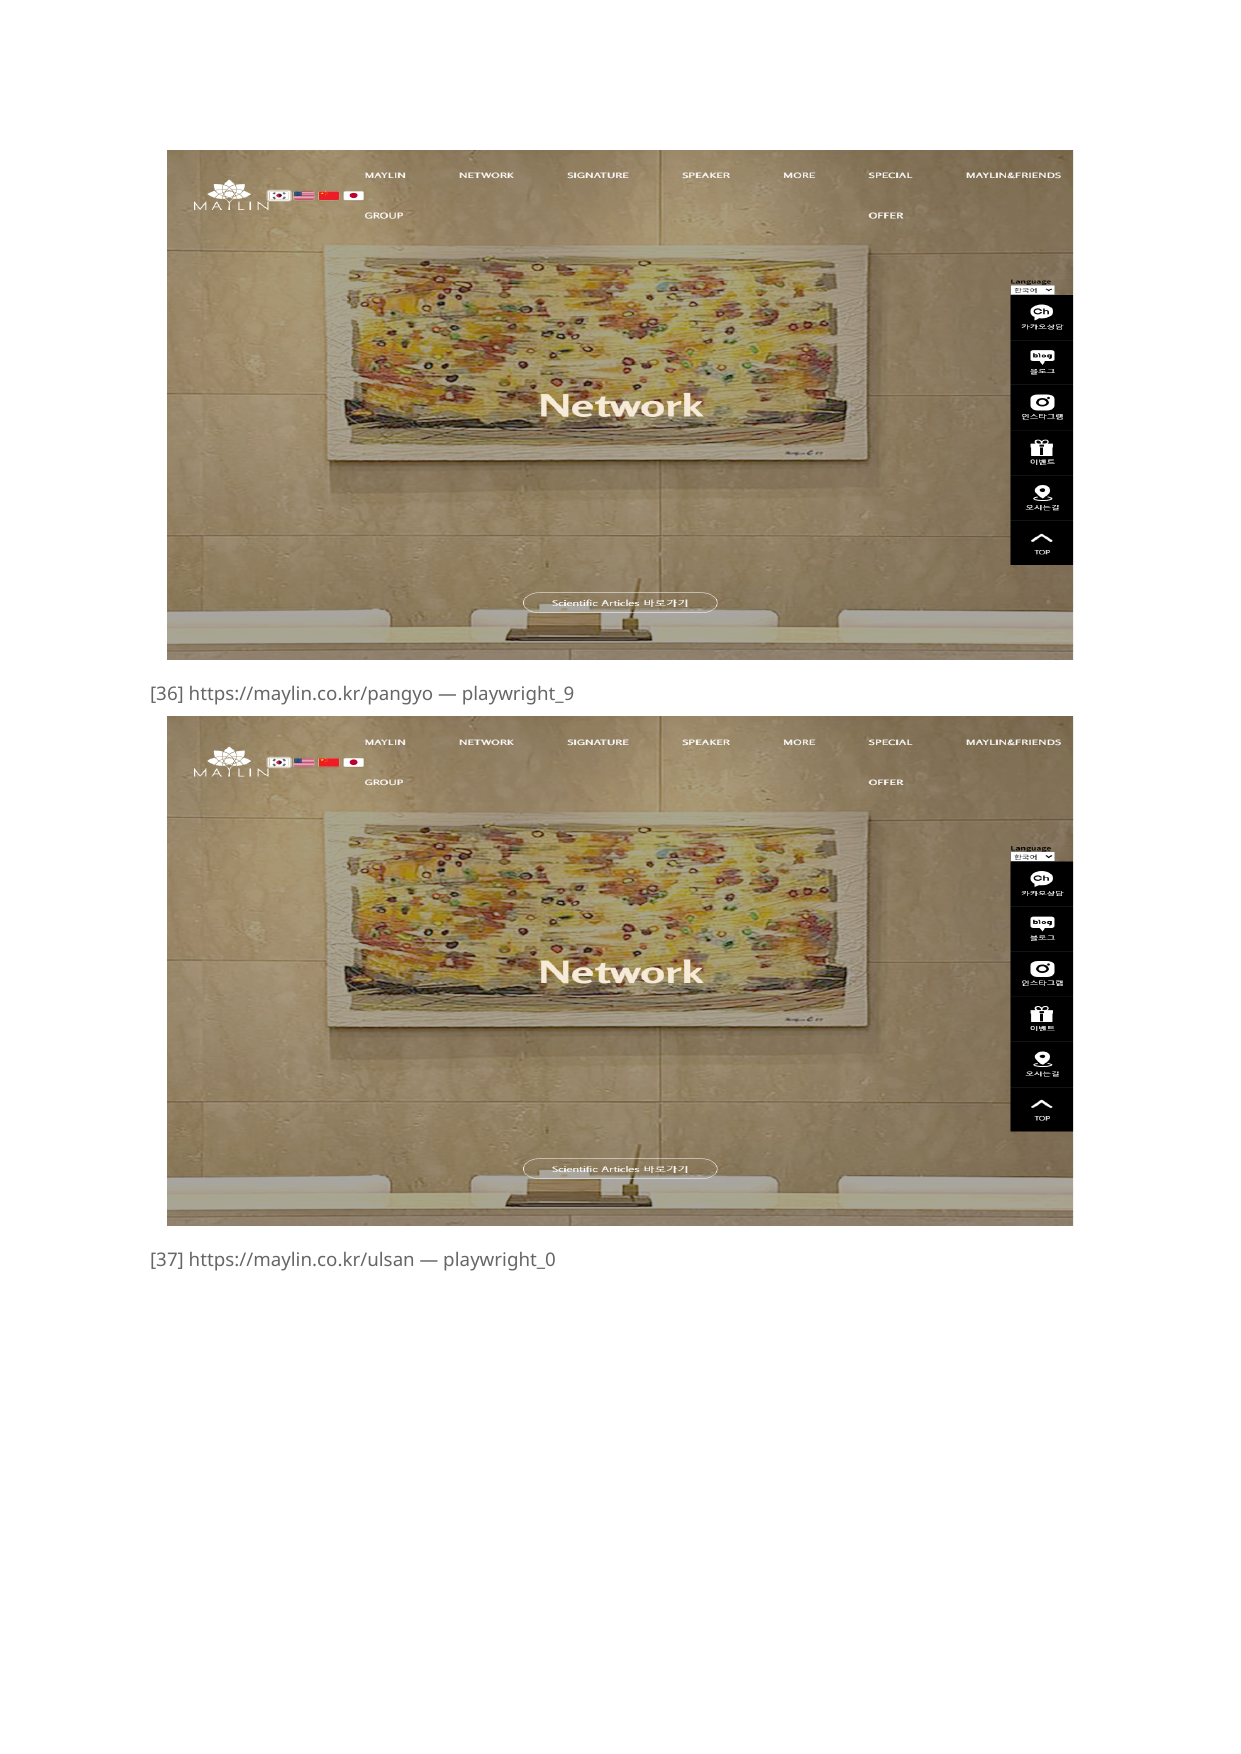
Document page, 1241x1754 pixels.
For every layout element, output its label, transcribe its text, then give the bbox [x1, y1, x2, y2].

text [36] https://maylin.co.kr/pangyo — playwright_9 [150, 680, 1090, 706]
picture [167, 716, 1074, 1226]
text [37] https://maylin.co.kr/ulsan — playwright_0 [150, 1246, 1090, 1272]
picture [167, 150, 1074, 660]
